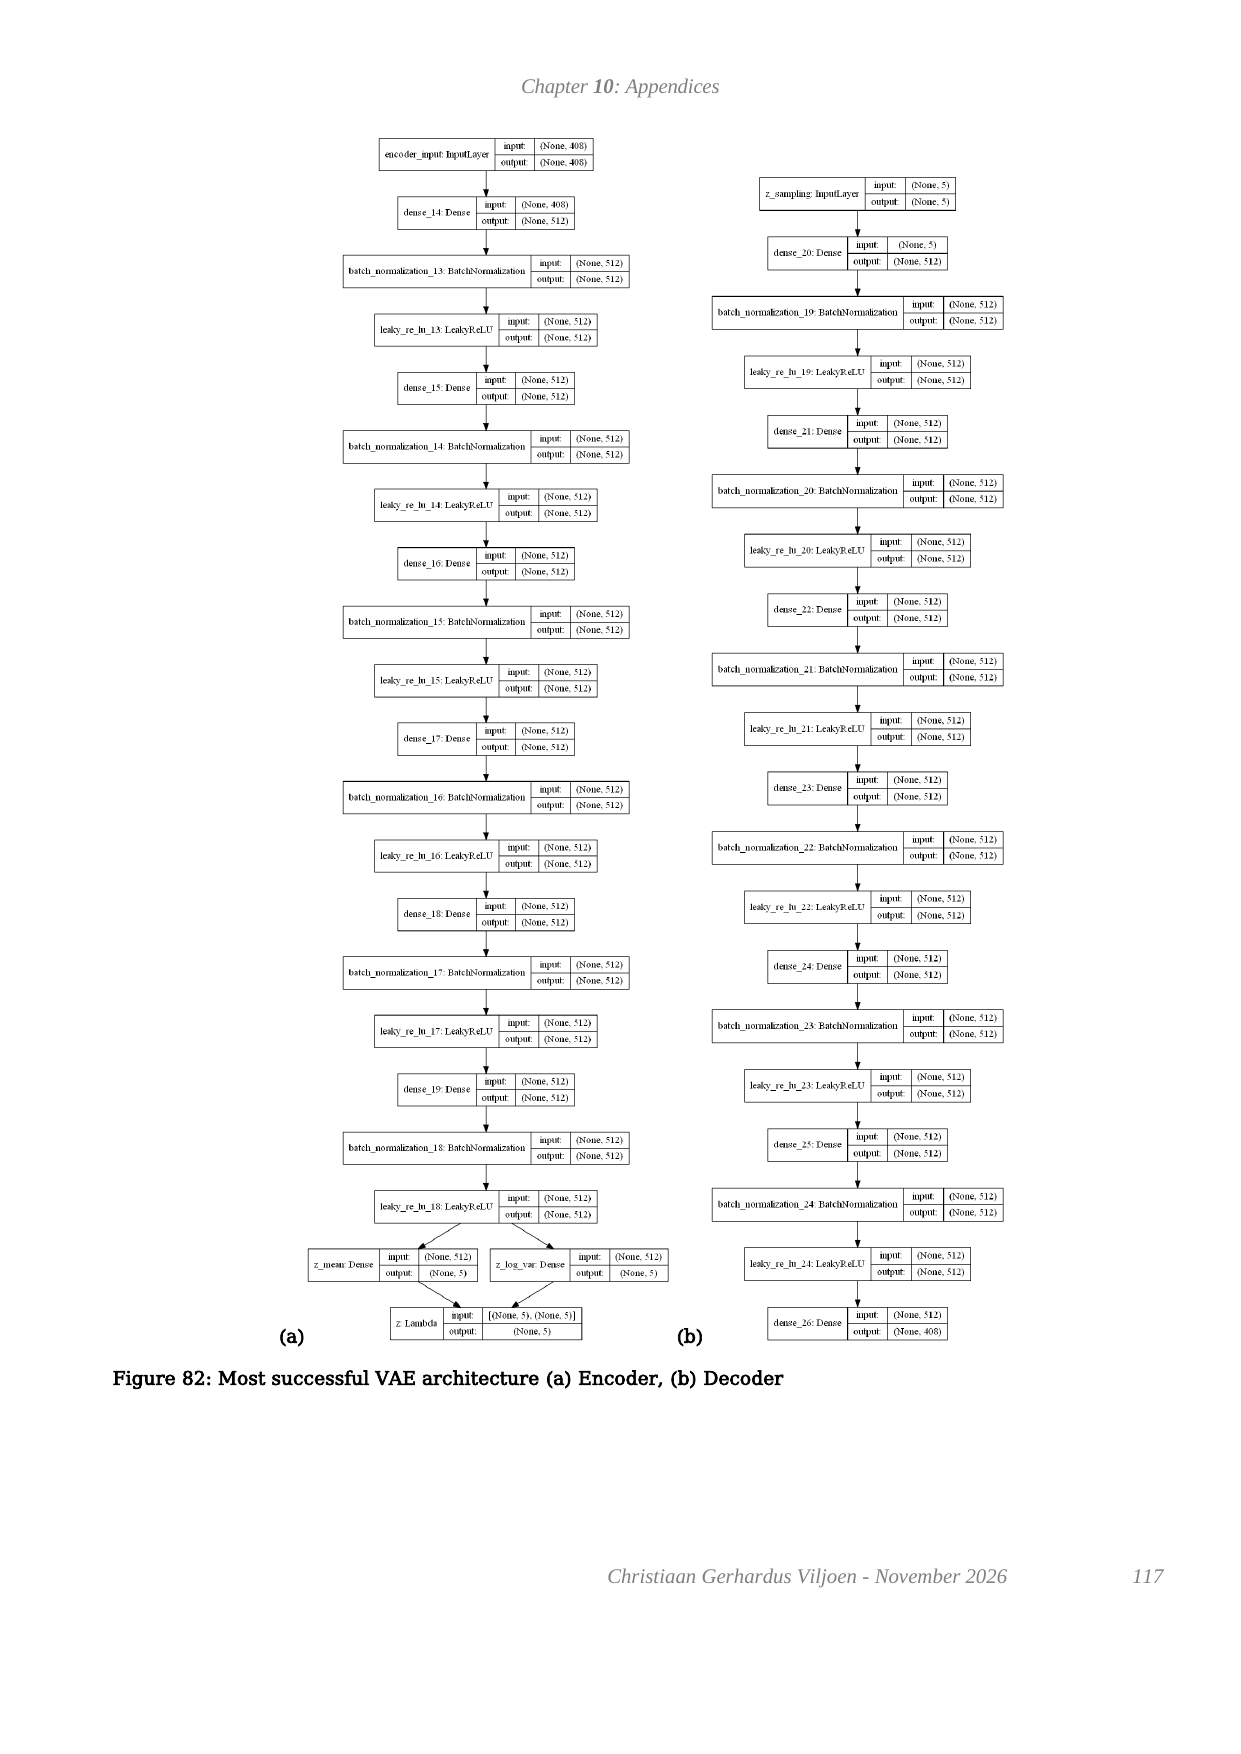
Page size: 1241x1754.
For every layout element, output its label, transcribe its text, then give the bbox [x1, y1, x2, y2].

text Figure 82: Most successful VAE architecture (a) Encoder, (b) Decoder [112, 1366, 1165, 1389]
picture [305, 135, 670, 1343]
picture [709, 175, 1006, 1343]
